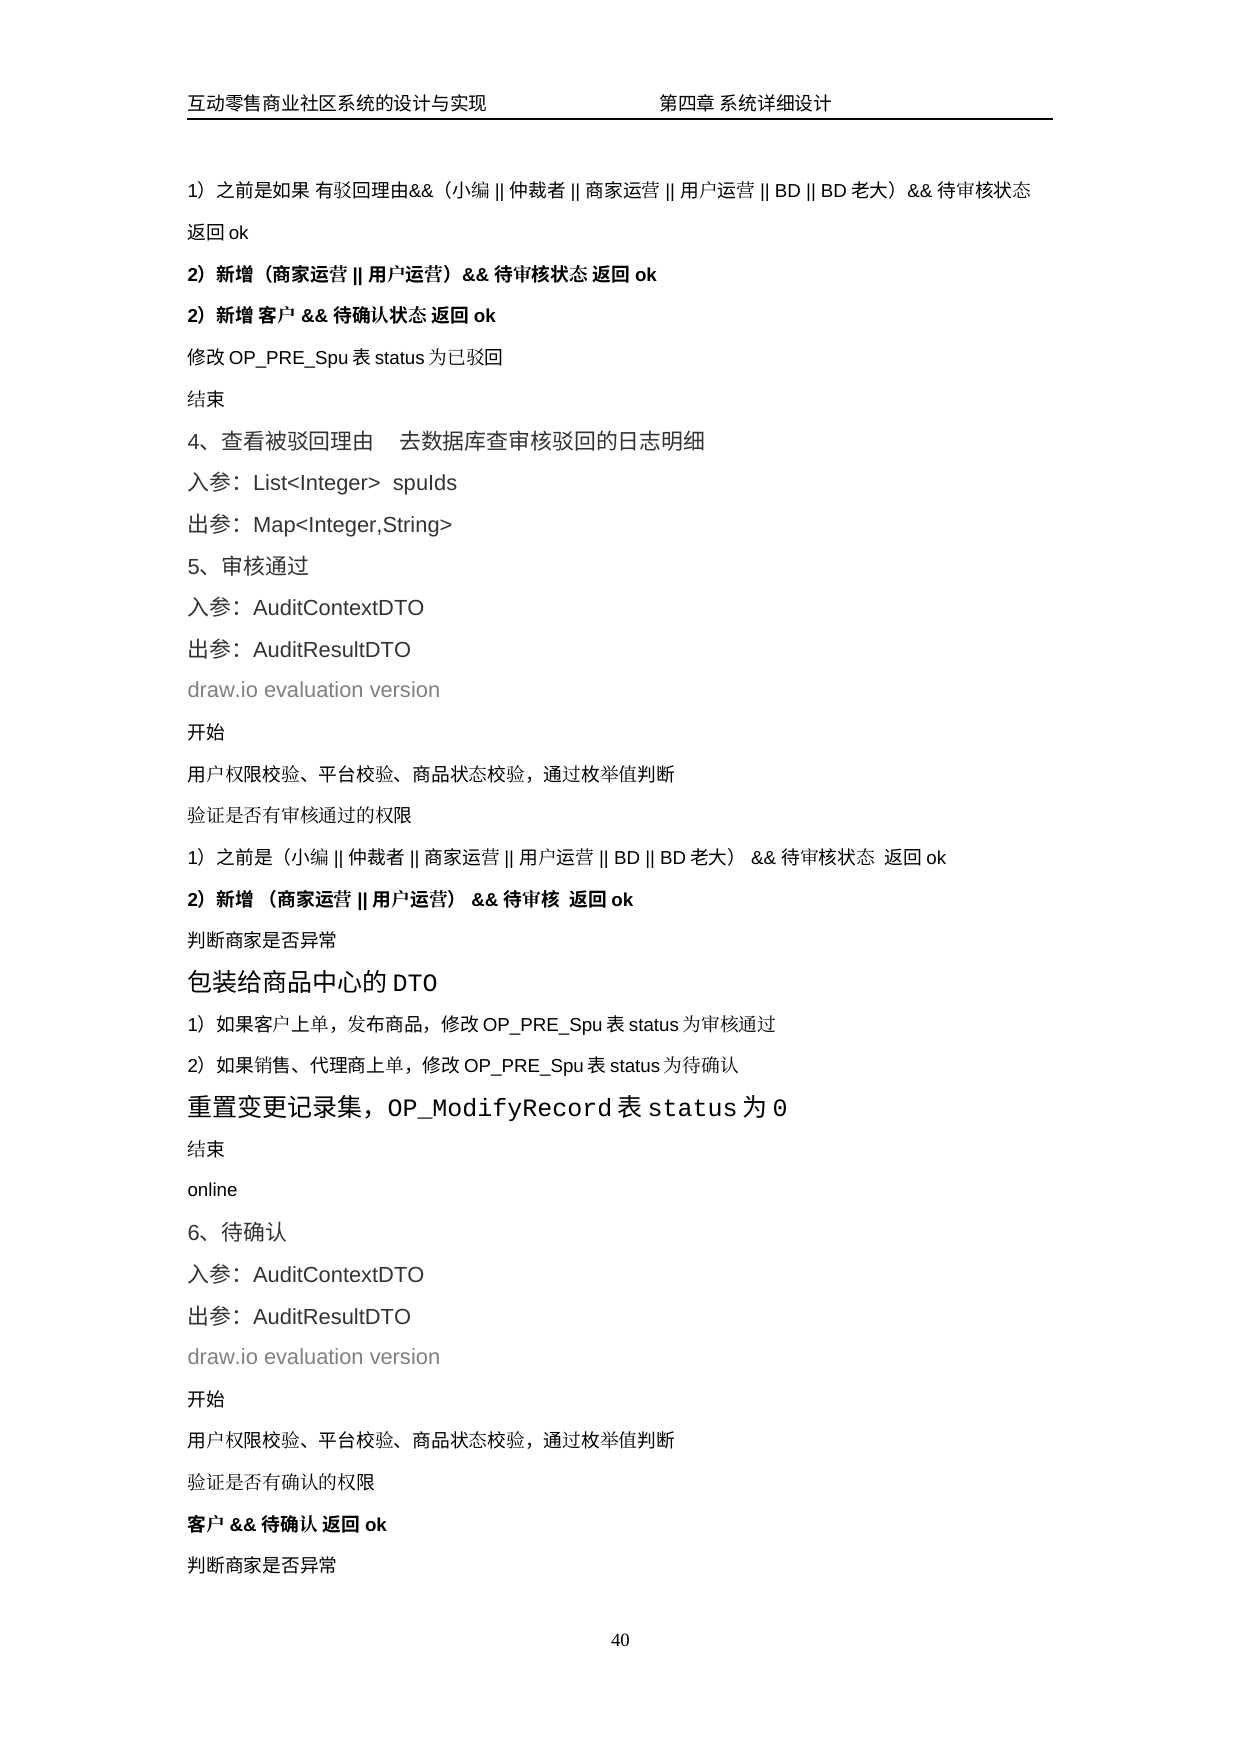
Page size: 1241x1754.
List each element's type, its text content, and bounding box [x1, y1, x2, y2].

text 入参：AuditContextDTO [187, 585, 1053, 627]
text 判断商家是否异常 [187, 919, 1053, 960]
text 开始 [187, 1377, 1053, 1419]
text 结束 [187, 1127, 1053, 1169]
text 1）如果客户上单，发布商品，修改OP_PRE_Spu表status为审核通过 [187, 1002, 1053, 1044]
text 用户权限校验、平台校验、商品状态校验，通过枚举值判断 [187, 1419, 1053, 1460]
text online [187, 1169, 1053, 1210]
text 5、审核通过 [187, 544, 1053, 585]
text 1）之前是如果 有驳回理由&&（小编 || 仲裁者 || 商家运营 || 用户运营 || BD || BD老大）&& 待审核状态 返回ok [187, 169, 1053, 252]
text 判断商家是否异常 [187, 1544, 1053, 1585]
text 出参：AuditResultDTO [187, 1294, 1053, 1335]
text 修改OP_PRE_Spu表status为已驳回 [187, 335, 1053, 377]
text 入参：List<Integer> spuIds [187, 460, 1053, 502]
text 客户 && 待确认 返回 ok [187, 1502, 1053, 1544]
text 2）新增 客户 && 待确认状态 返回 ok [187, 294, 1053, 335]
text draw.io evaluation version [187, 669, 1053, 710]
text 重置变更记录集，OP_ModifyRecord表status为0 [187, 1085, 1053, 1127]
text 开始 [187, 710, 1053, 752]
text 包装给商品中心的DTO [187, 960, 1053, 1002]
text draw.io evaluation version [187, 1335, 1053, 1377]
text 2）新增（商家运营 || 用户运营）&& 待审核状态 返回 ok [187, 252, 1053, 294]
text 6、待确认 [187, 1210, 1053, 1252]
text 4、查看被驳回理由 去数据库查审核驳回的日志明细 [187, 419, 1053, 460]
text 验证是否有确认的权限 [187, 1460, 1053, 1502]
text 2）如果销售、代理商上单，修改OP_PRE_Spu表status为待确认 [187, 1044, 1053, 1085]
text 入参：AuditContextDTO [187, 1252, 1053, 1294]
text 出参：Map<Integer,String> [187, 502, 1053, 544]
text 结束 [187, 377, 1053, 419]
text 用户权限校验、平台校验、商品状态校验，通过枚举值判断 [187, 752, 1053, 794]
text 2）新增 （商家运营 || 用户运营） && 待审核 返回 ok [187, 877, 1053, 919]
text 1）之前是（小编 || 仲裁者 || 商家运营 || 用户运营 || BD || BD老大） && 待审核状态 返回 ok [187, 835, 1053, 877]
text 验证是否有审核通过的权限 [187, 794, 1053, 835]
text 出参：AuditResultDTO [187, 627, 1053, 669]
